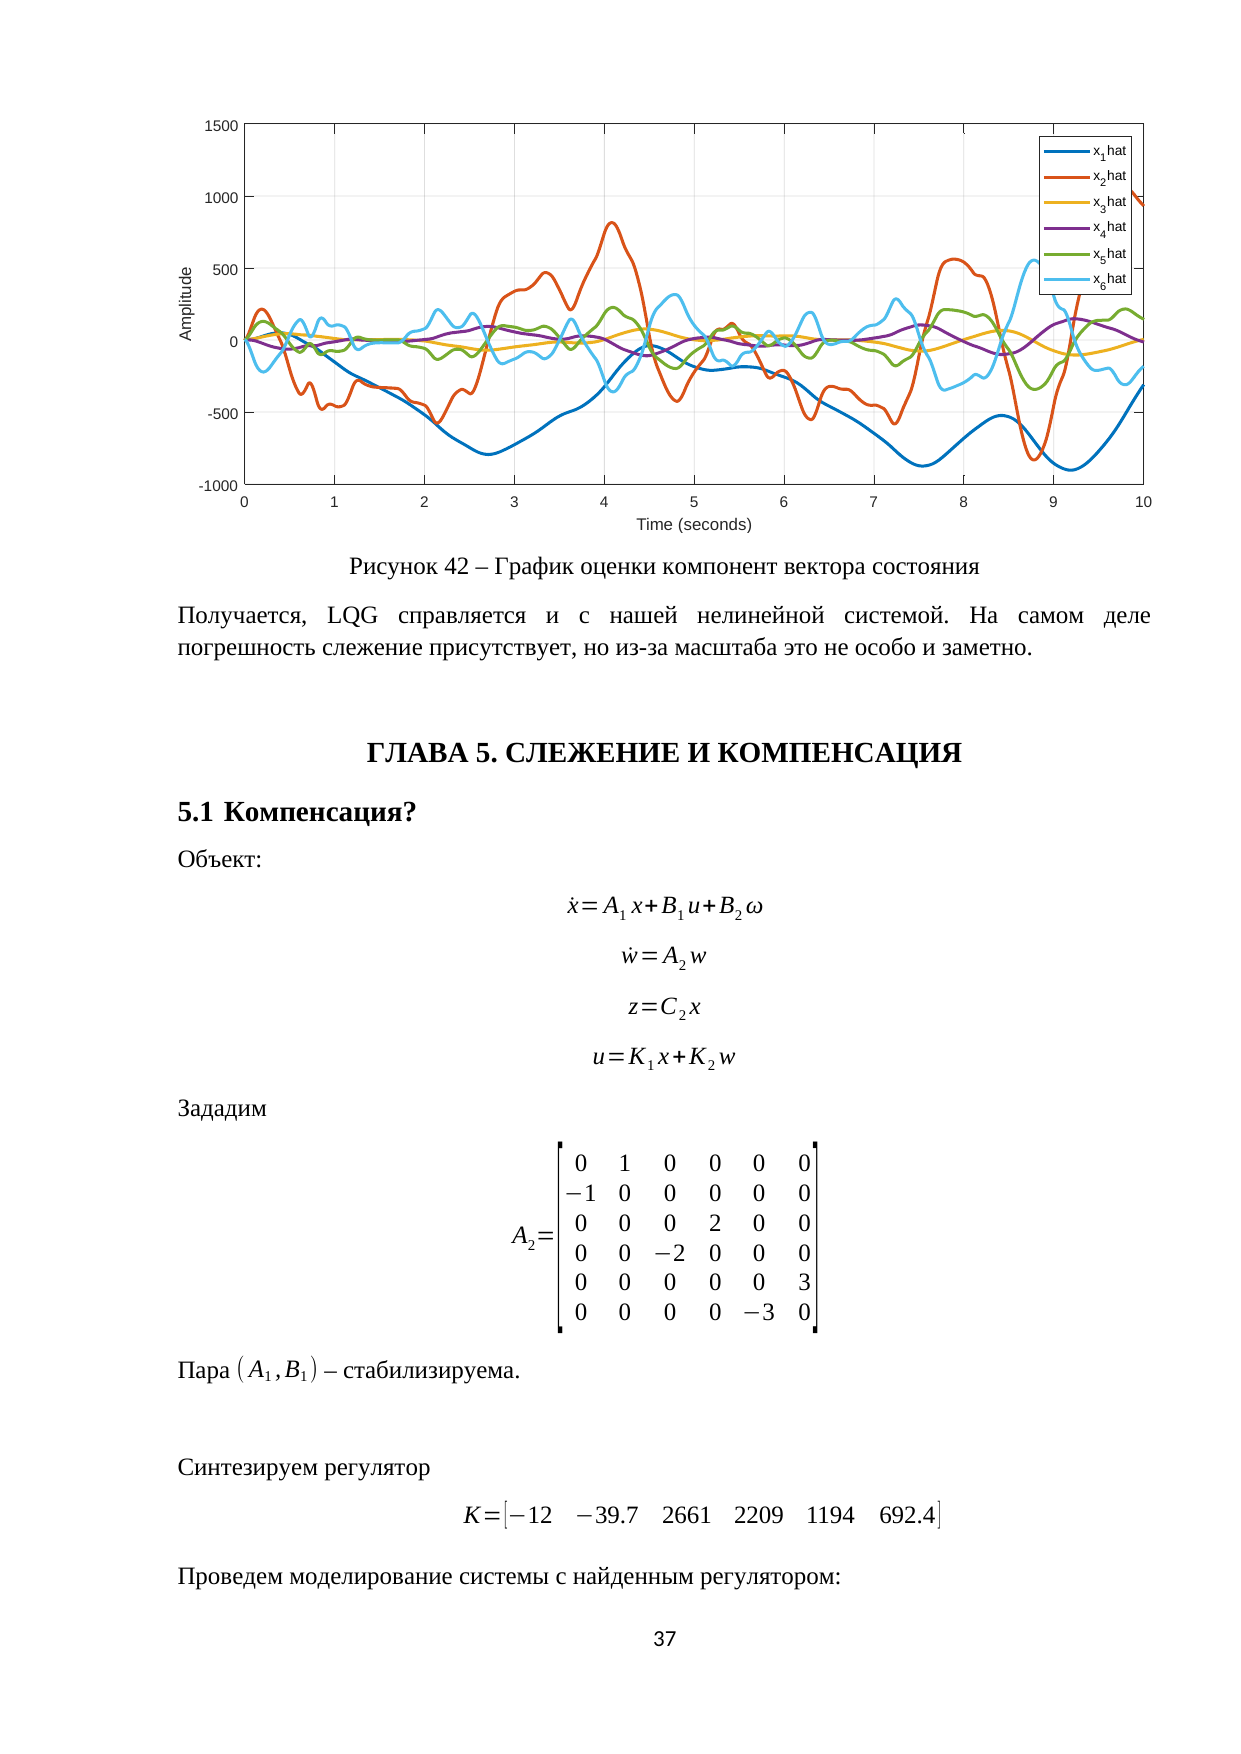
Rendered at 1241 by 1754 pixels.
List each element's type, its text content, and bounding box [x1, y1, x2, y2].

text Рисунок 42 – График оценки компонент вектора состояния [177, 551, 1152, 580]
text Пара – стабилизируема. [177, 1353, 1152, 1386]
text Получается, LQG справляется и с нашей нелинейной системой. На самом деле погрешность слежение присутствует, но из-за масштаба это не особо и заметно. [177, 601, 1152, 660]
text ГЛАВА 5. СЛЕЖЕНИЕ И КОМПЕНСАЦИЯ [177, 735, 1152, 769]
list Компенсация? [177, 794, 1152, 827]
text Проведем моделирование системы с найденным регулятором: [177, 1561, 1152, 1590]
text Зададим [177, 1093, 1152, 1122]
text Объект: [177, 844, 1152, 873]
text Синтезируем регулятор [177, 1452, 1152, 1481]
